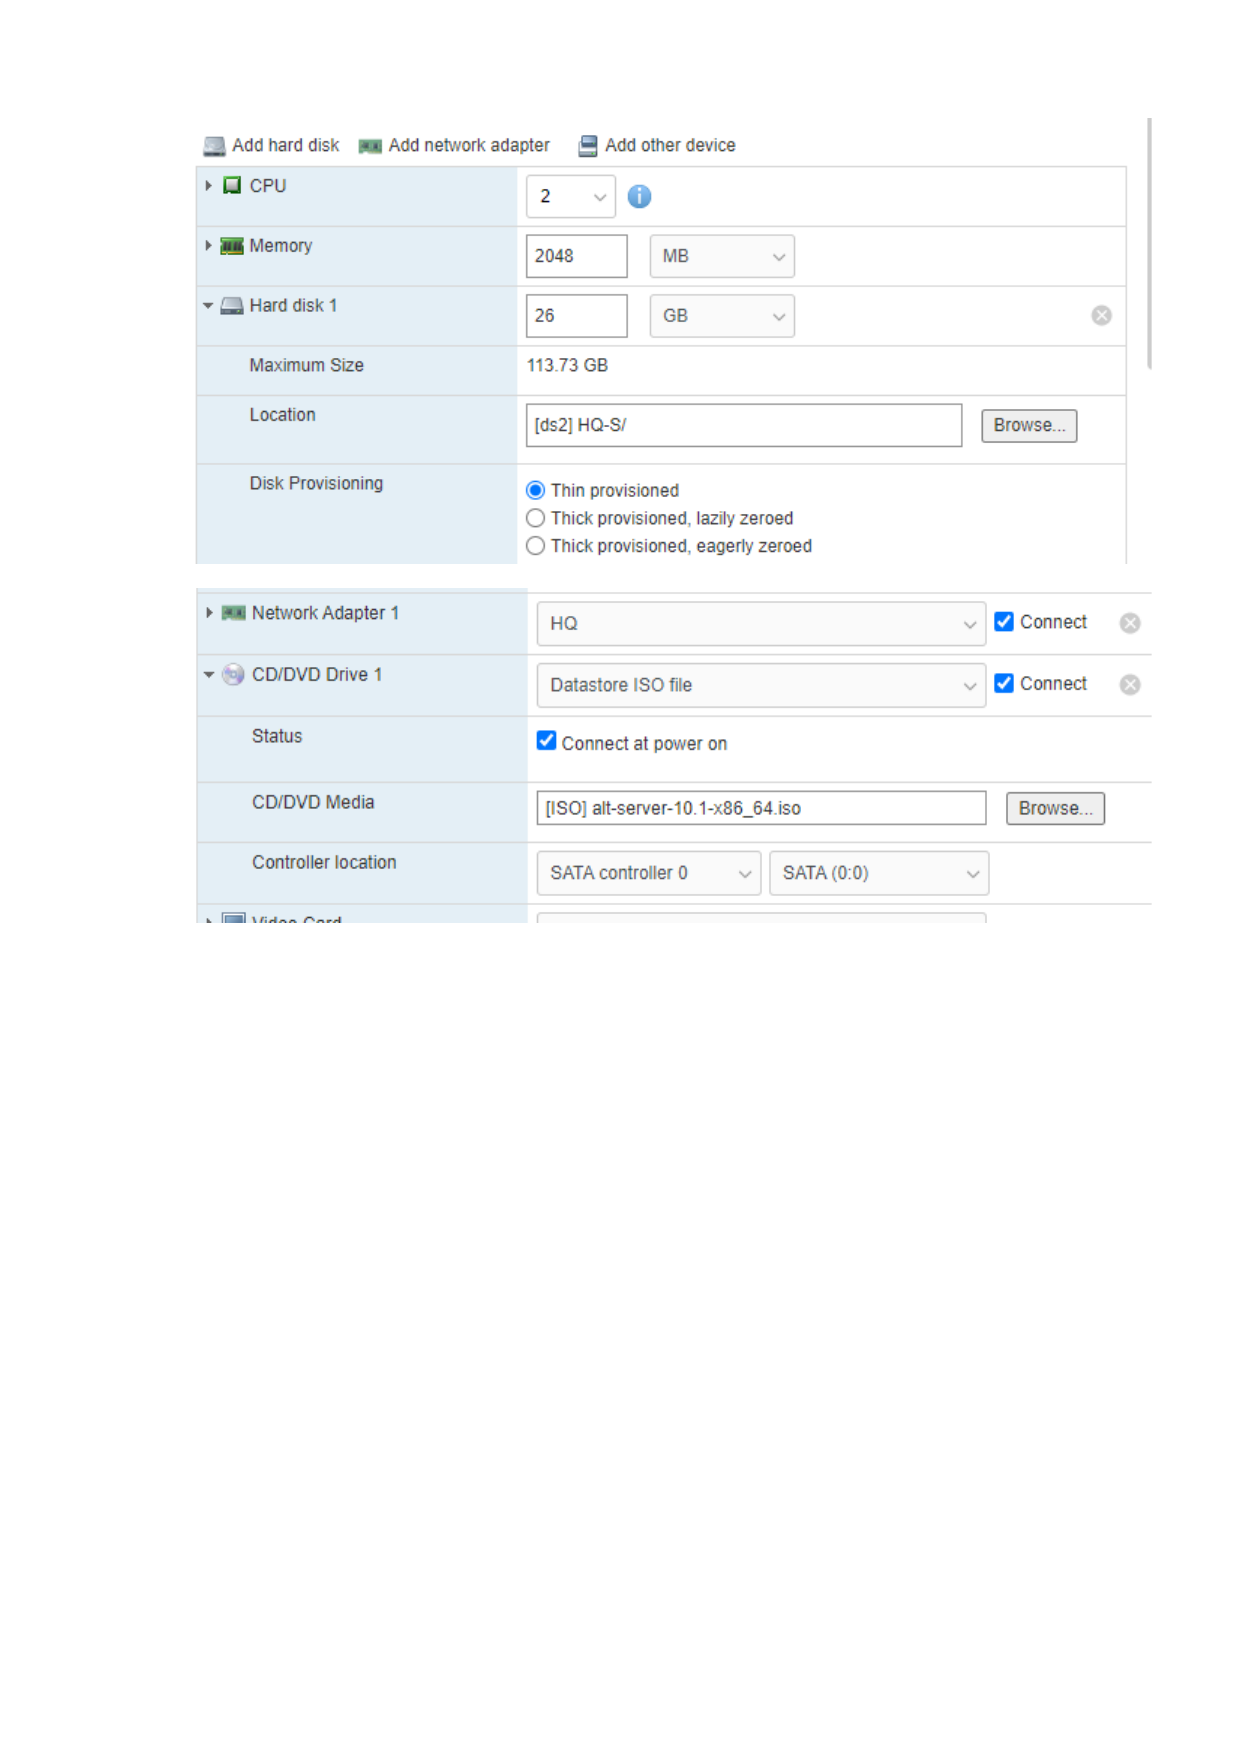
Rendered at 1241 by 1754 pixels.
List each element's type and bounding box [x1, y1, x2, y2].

picture [177, 118, 1152, 564]
picture [177, 588, 1152, 923]
